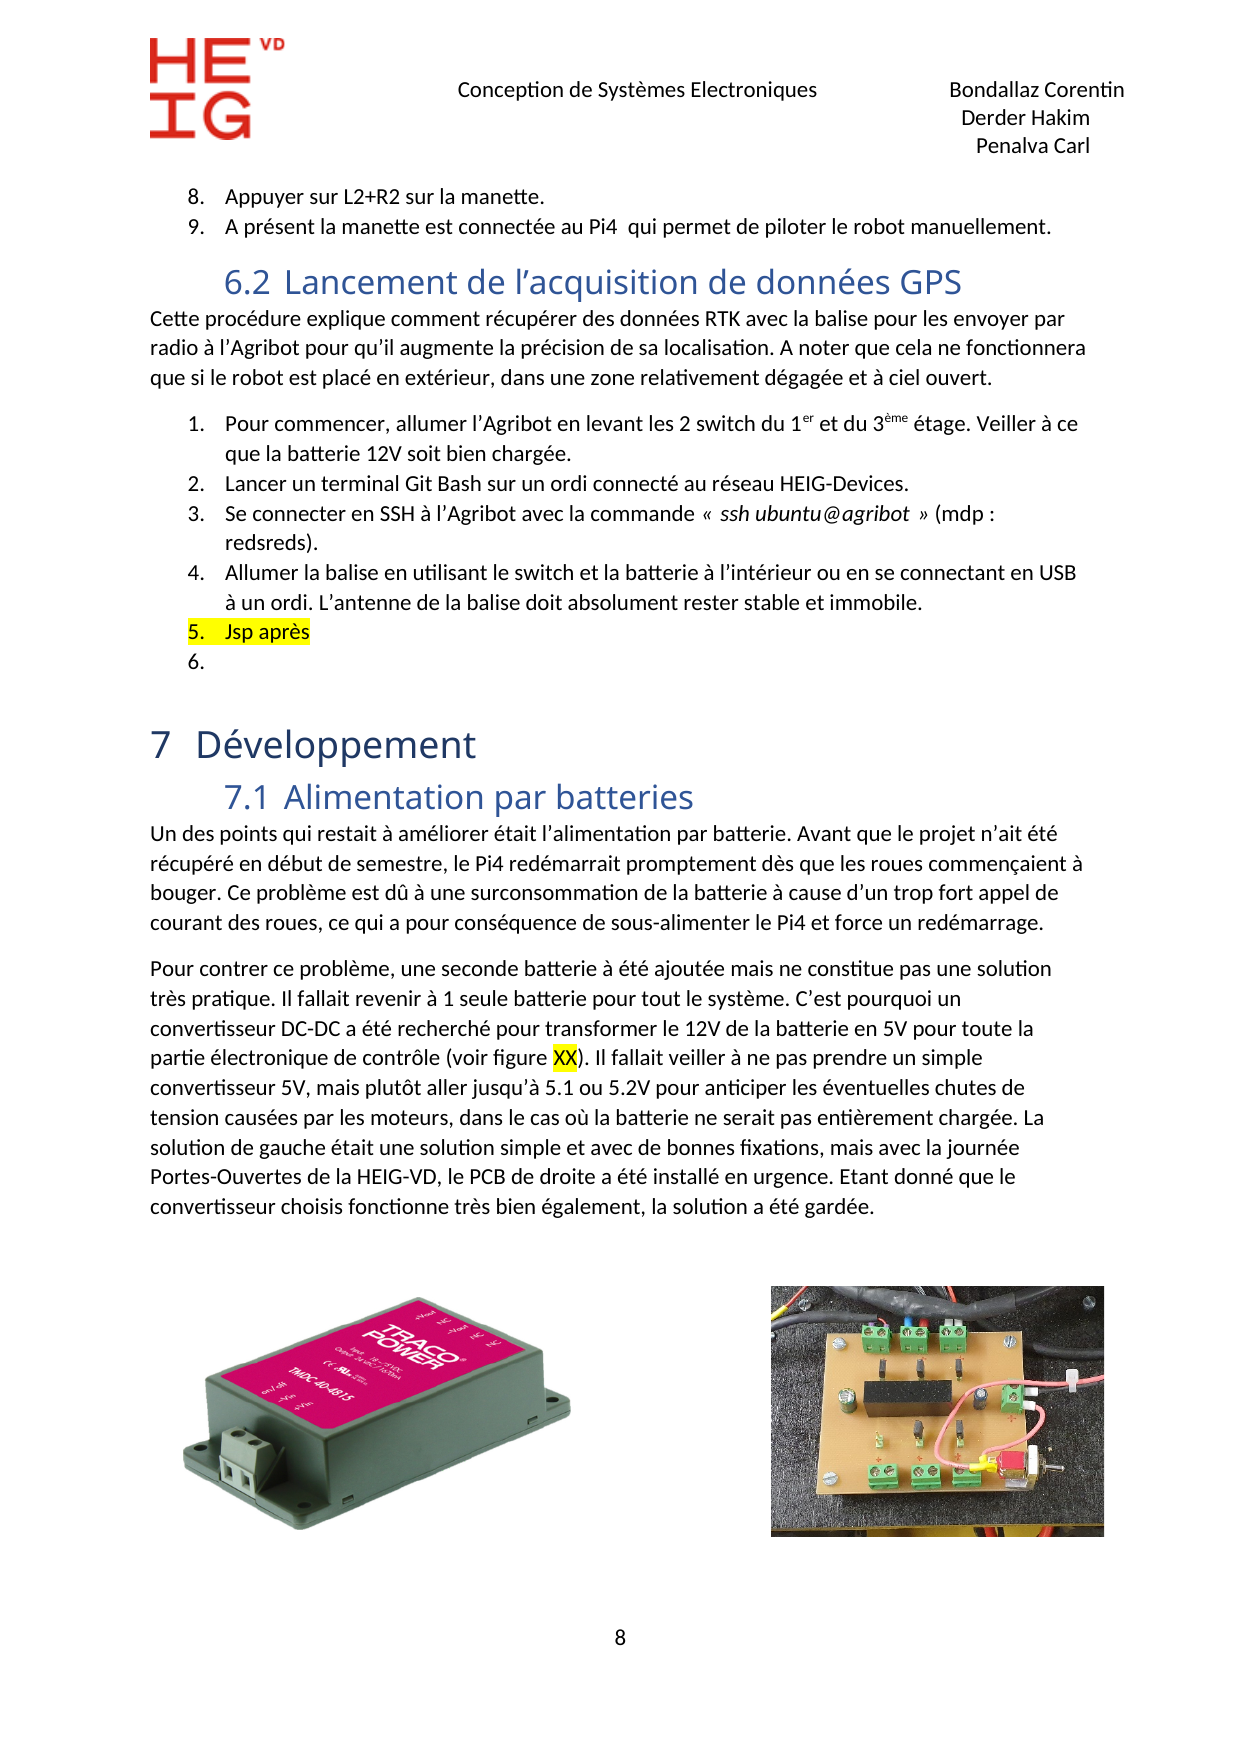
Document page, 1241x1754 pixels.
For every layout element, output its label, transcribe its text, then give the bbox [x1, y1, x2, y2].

list Appuyer sur L2+R2 sur la manette. [187, 182, 1090, 210]
text Cette procédure explique comment récupérer des données RTK avec la balise pour les envoyer par radio à l’Agribot pour qu’il augmente la précision de sa localisation. A noter que cela ne fonctionnera que si le robot est placé en extérieur, dans une zone relativement dégagée et à ciel ouvert. [150, 304, 1090, 391]
picture [771, 1286, 1105, 1537]
list Lancer un terminal Git Bash sur un ordi connecté au réseau HEIG-Devices. [187, 469, 1090, 497]
list Jsp après [187, 617, 1090, 645]
picture [150, 1285, 615, 1559]
picture [150, 38, 285, 140]
subtitle Lancement de l’acquisition de données GPS [224, 258, 1090, 304]
text Un des points qui restait à améliorer était l’alimentation par batterie. Avant que le projet n’ait été récupéré en début de semestre, le Pi4 redémarrait promptement dès que les roues commençaient à bouger. Ce problème est dû à une surconsommation de la batterie à cause d’un trop fort appel de courant des roues, ce qui a pour conséquence de sous-alimenter le Pi4 et force un redémarrage. [150, 819, 1090, 936]
subtitle Développement [150, 718, 1090, 769]
list A présent la manette est connectée au Pi4 qui permet de piloter le robot manuellement. [187, 212, 1090, 240]
text Pour contrer ce problème, une seconde batterie à été ajoutée mais ne constitue pas une solution très pratique. Il fallait revenir à 1 seule batterie pour tout le système. C’est pourquoi un convertisseur DC-DC a été recherché pour transformer le 12V de la batterie en 5V pour toute la partie électronique de contrôle (voir figure XX). Il fallait veiller à ne pas prendre un simple convertisseur 5V, mais plutôt aller jusqu’à 5.1 ou 5.2V pour anticiper les éventuelles chutes de tension causées par les moteurs, dans le cas où la batterie ne serait pas entièrement chargée. La solution de gauche était une solution simple et avec de bonnes fixations, mais avec la journée Portes-Ouvertes de la HEIG-VD, le PCB de droite a été installé en urgence. Etant donné que le convertisseur choisis fonctionne très bien également, la solution a été gardée. [150, 954, 1090, 1220]
list Se connecter en SSH à l’Agribot avec la commande « ssh ubuntu@agribot » (mdp : redsreds). [187, 499, 1090, 556]
list Pour commencer, allumer l’Agribot en levant les 2 switch du 1er et du 3ème étage. Veiller à ce que la batterie 12V soit bien chargée. [187, 409, 1090, 467]
list Allumer la balise en utilisant le switch et la batterie à l’intérieur ou en se connectant en USB à un ordi. L’antenne de la balise doit absolument rester stable et immobile. [187, 558, 1090, 616]
subtitle Alimentation par batteries [224, 774, 1090, 819]
